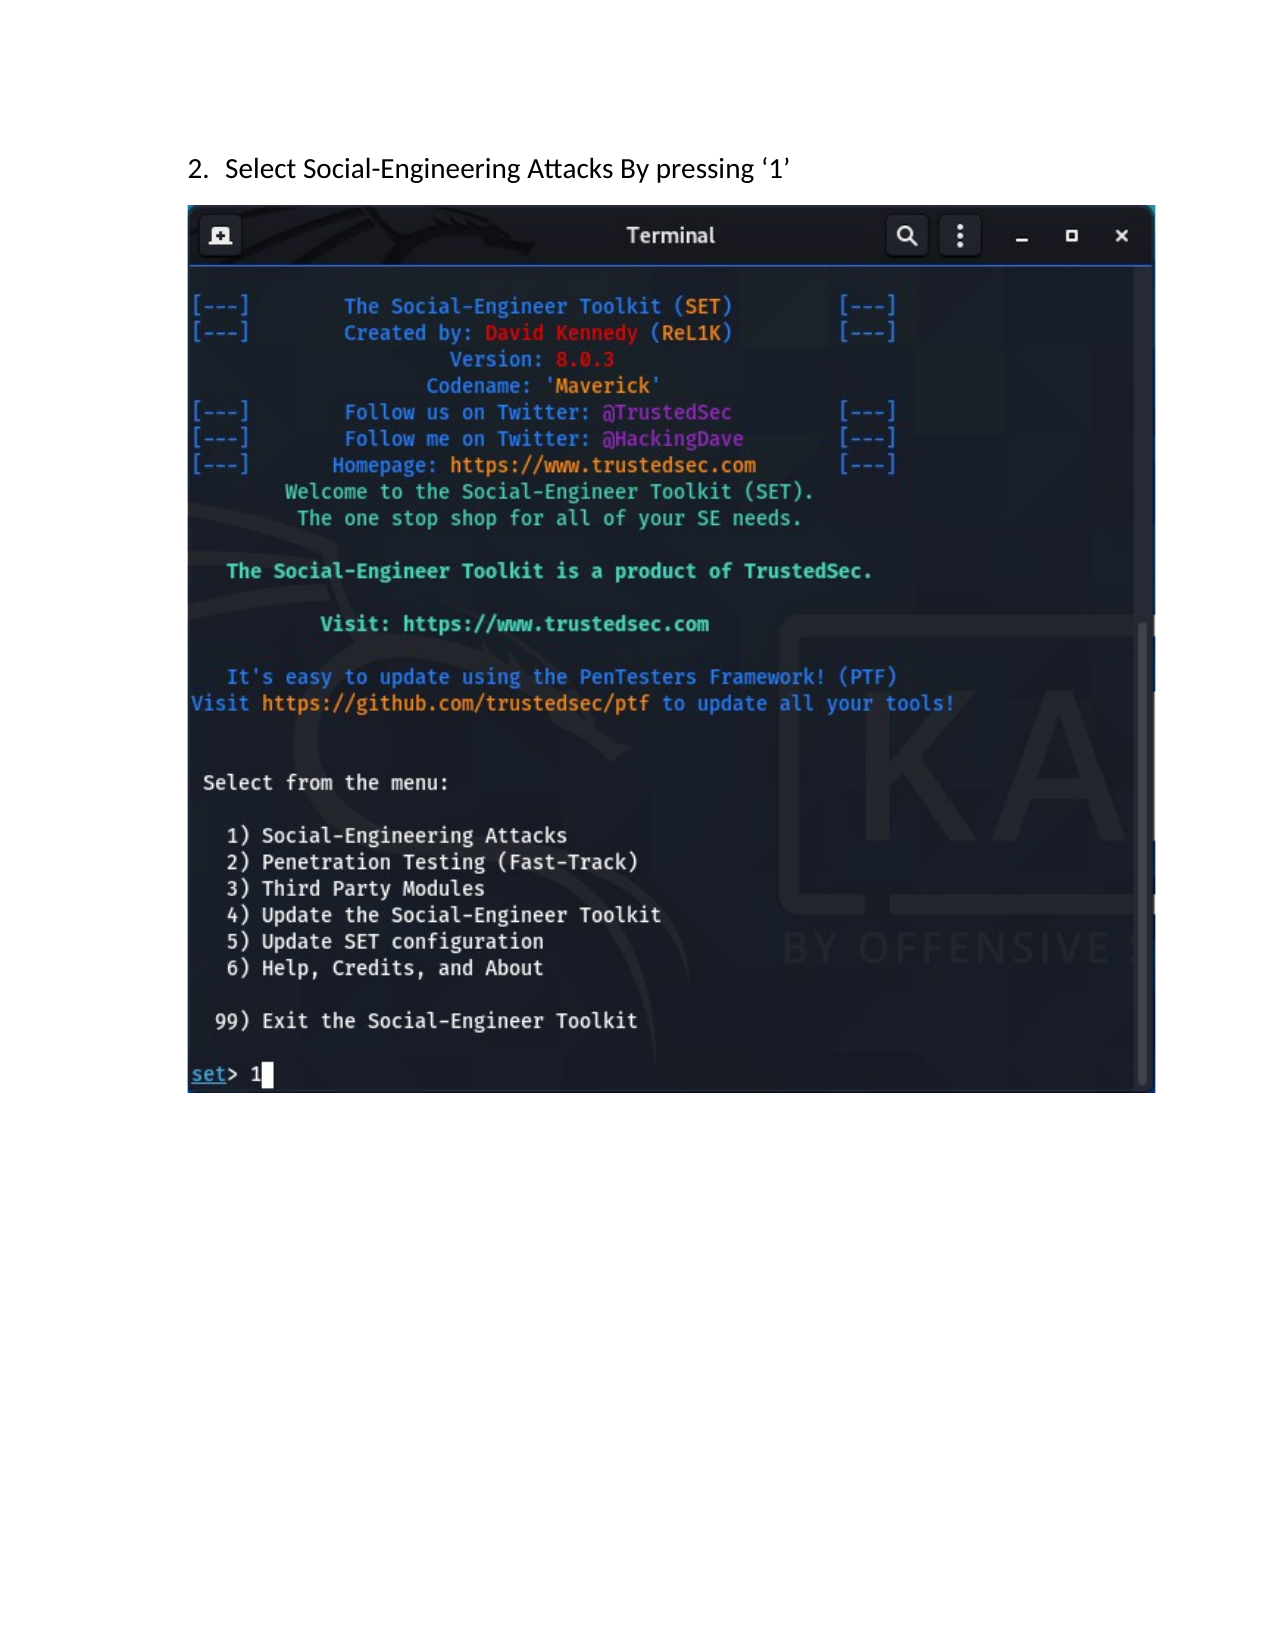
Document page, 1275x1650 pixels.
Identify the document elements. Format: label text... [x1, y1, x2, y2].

list Select Social-Engineering Attacks By pressing ‘1’ [187, 150, 1258, 186]
picture [187, 205, 1156, 1093]
